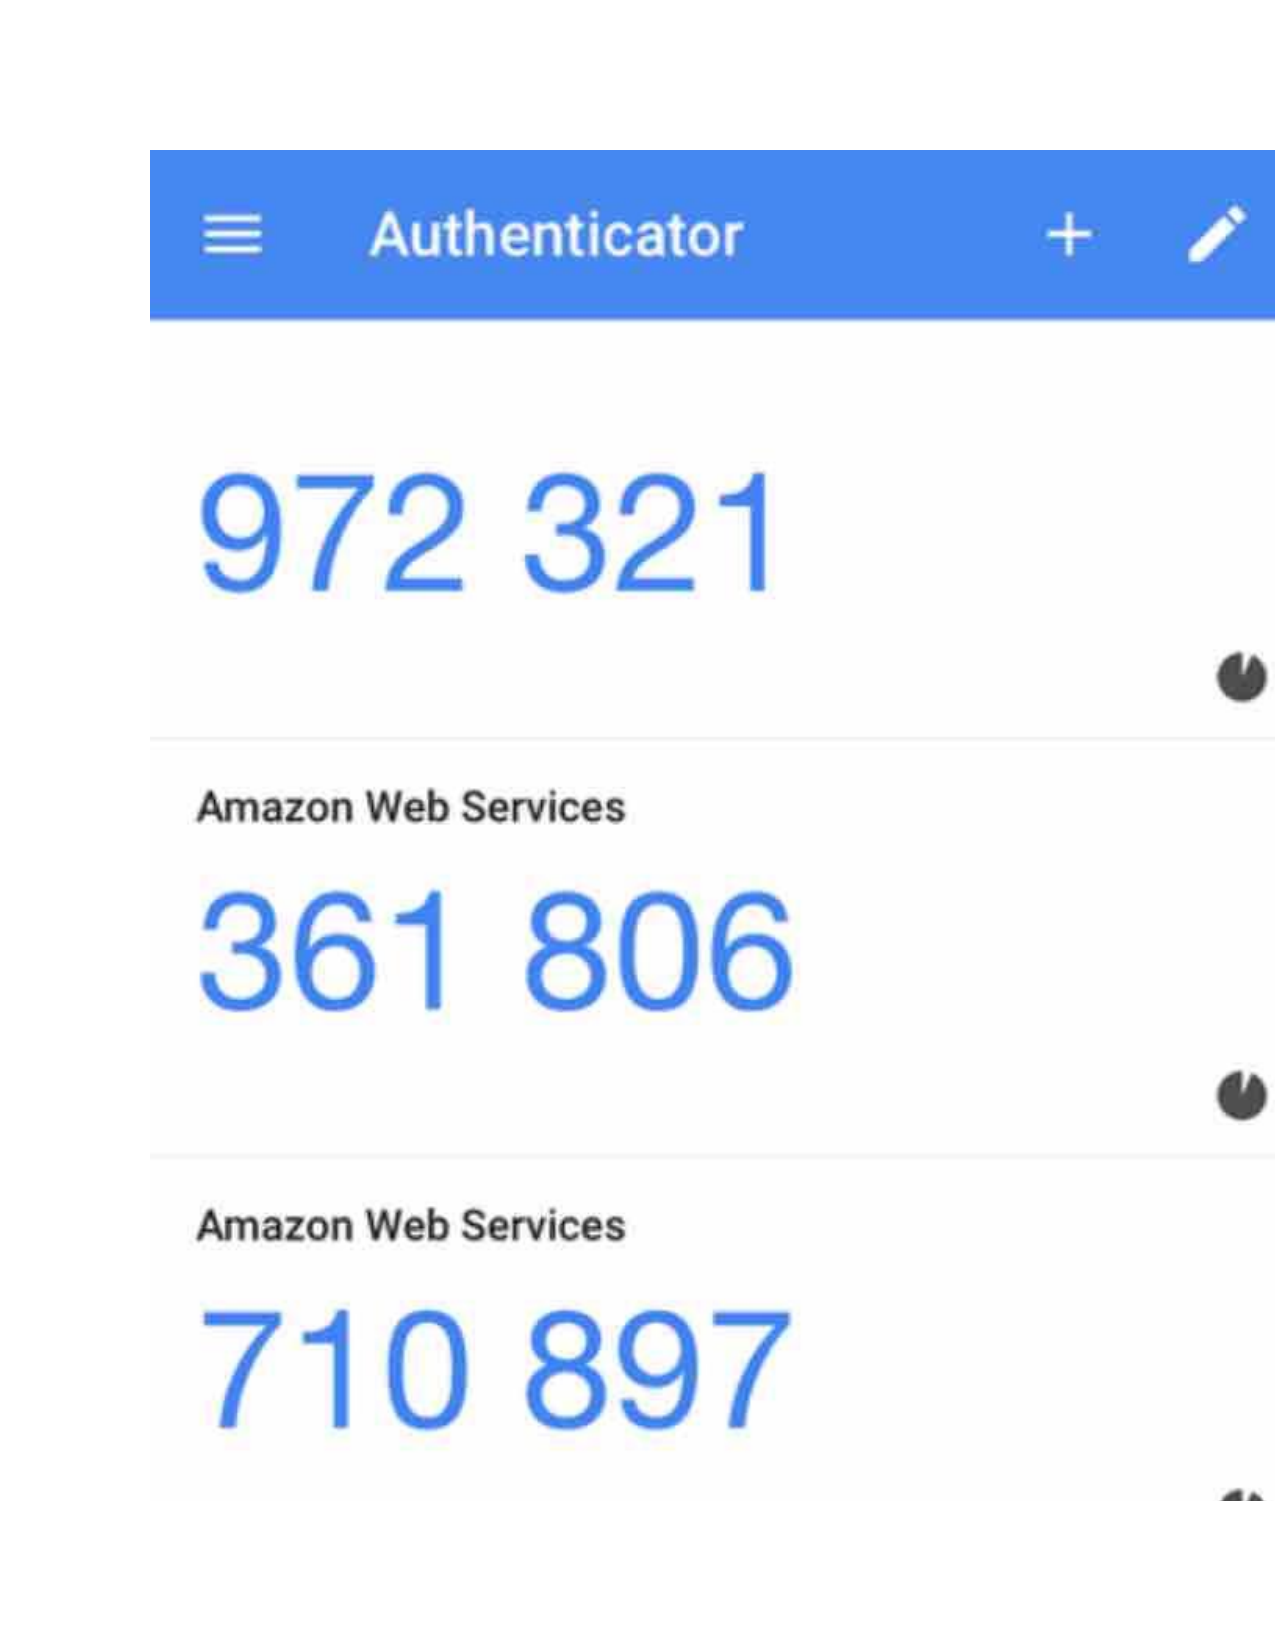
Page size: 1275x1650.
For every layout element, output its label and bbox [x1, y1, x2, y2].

picture [150, 150, 1275, 1501]
